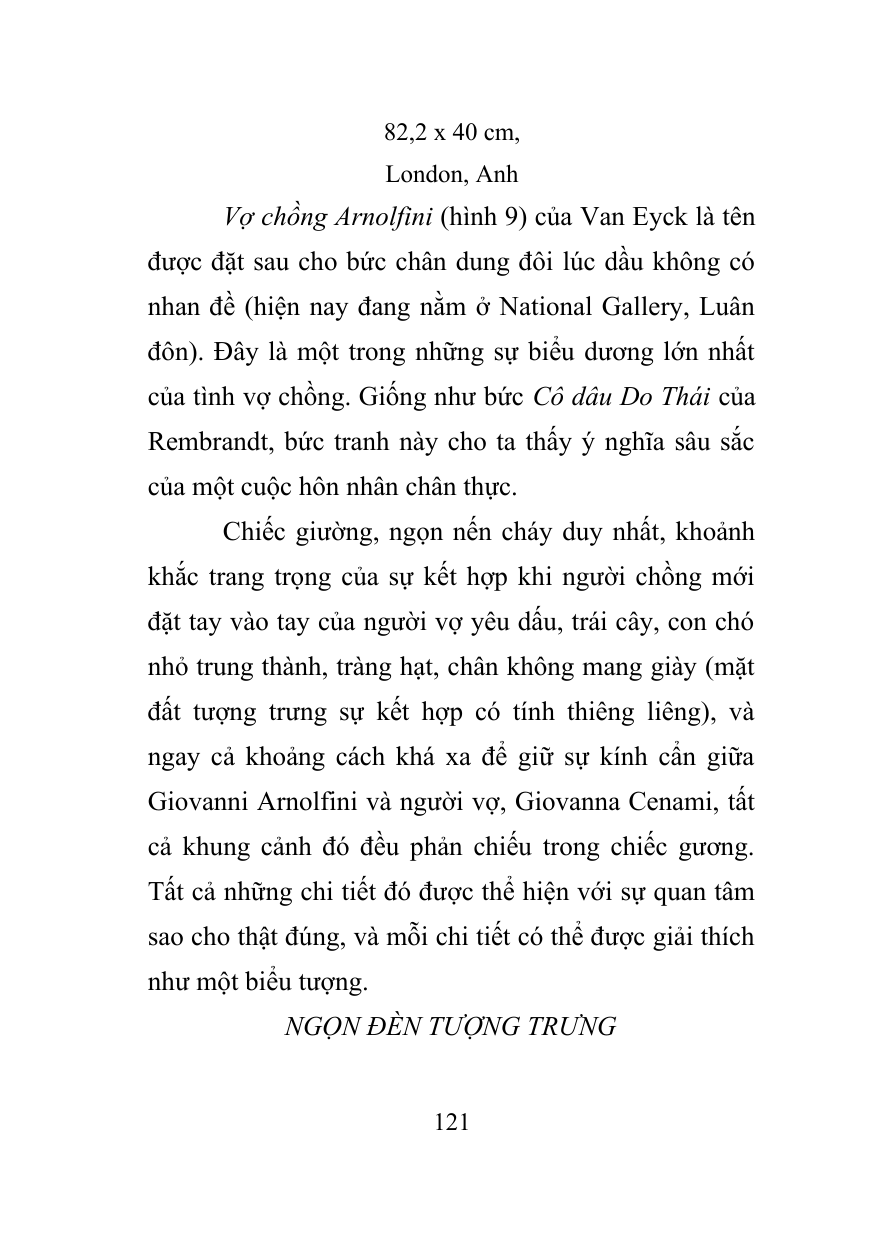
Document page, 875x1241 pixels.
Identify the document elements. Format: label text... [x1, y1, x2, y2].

text Vợ chồng Arnolfini (hình 9) của Van Eyck là tên được đặt sau cho bức chân dung đôi lúc dầu không có nhan đề (hiện nay đang nằm ở National Gallery, Luân đôn). Đây là một trong những sự biểu dương lớn nhất của tình vợ chồng. Giống như bức Cô dâu Do Thái của Rembrandt, bức tranh này cho ta thấy ý nghĩa sâu sắc của một cuộc hôn nhân chân thực. [148, 201, 756, 501]
text 82,2 x 40 cm, [148, 118, 756, 146]
text Chiếc giường, ngọn nến cháy duy nhất, khoảnh khắc trang trọng của sự kết hợp khi người chồng mới đặt tay vào tay của người vợ yêu dấu, trái cây, con chó nhỏ trung thành, tràng hạt, chân không mang giày (mặt đất tượng trưng sự kết hợp có tính thiêng liêng), và ngay cả khoảng cách khá xa để giữ sự kính cẩn giữa Giovanni Arnolfini và người vợ, Giovanna Cenami, tất cả khung cảnh đó đều phản chiếu trong chiếc gương. Tất cả những chi tiết đó được thể hiện với sự quan tâm sao cho thật đúng, và mỗi chi tiết có thể được giải thích như một biểu tượng. [148, 516, 756, 996]
text London, Anh [148, 160, 756, 187]
text NGỌN ĐÈN TƯỢNG TRƯNG [148, 1011, 756, 1041]
